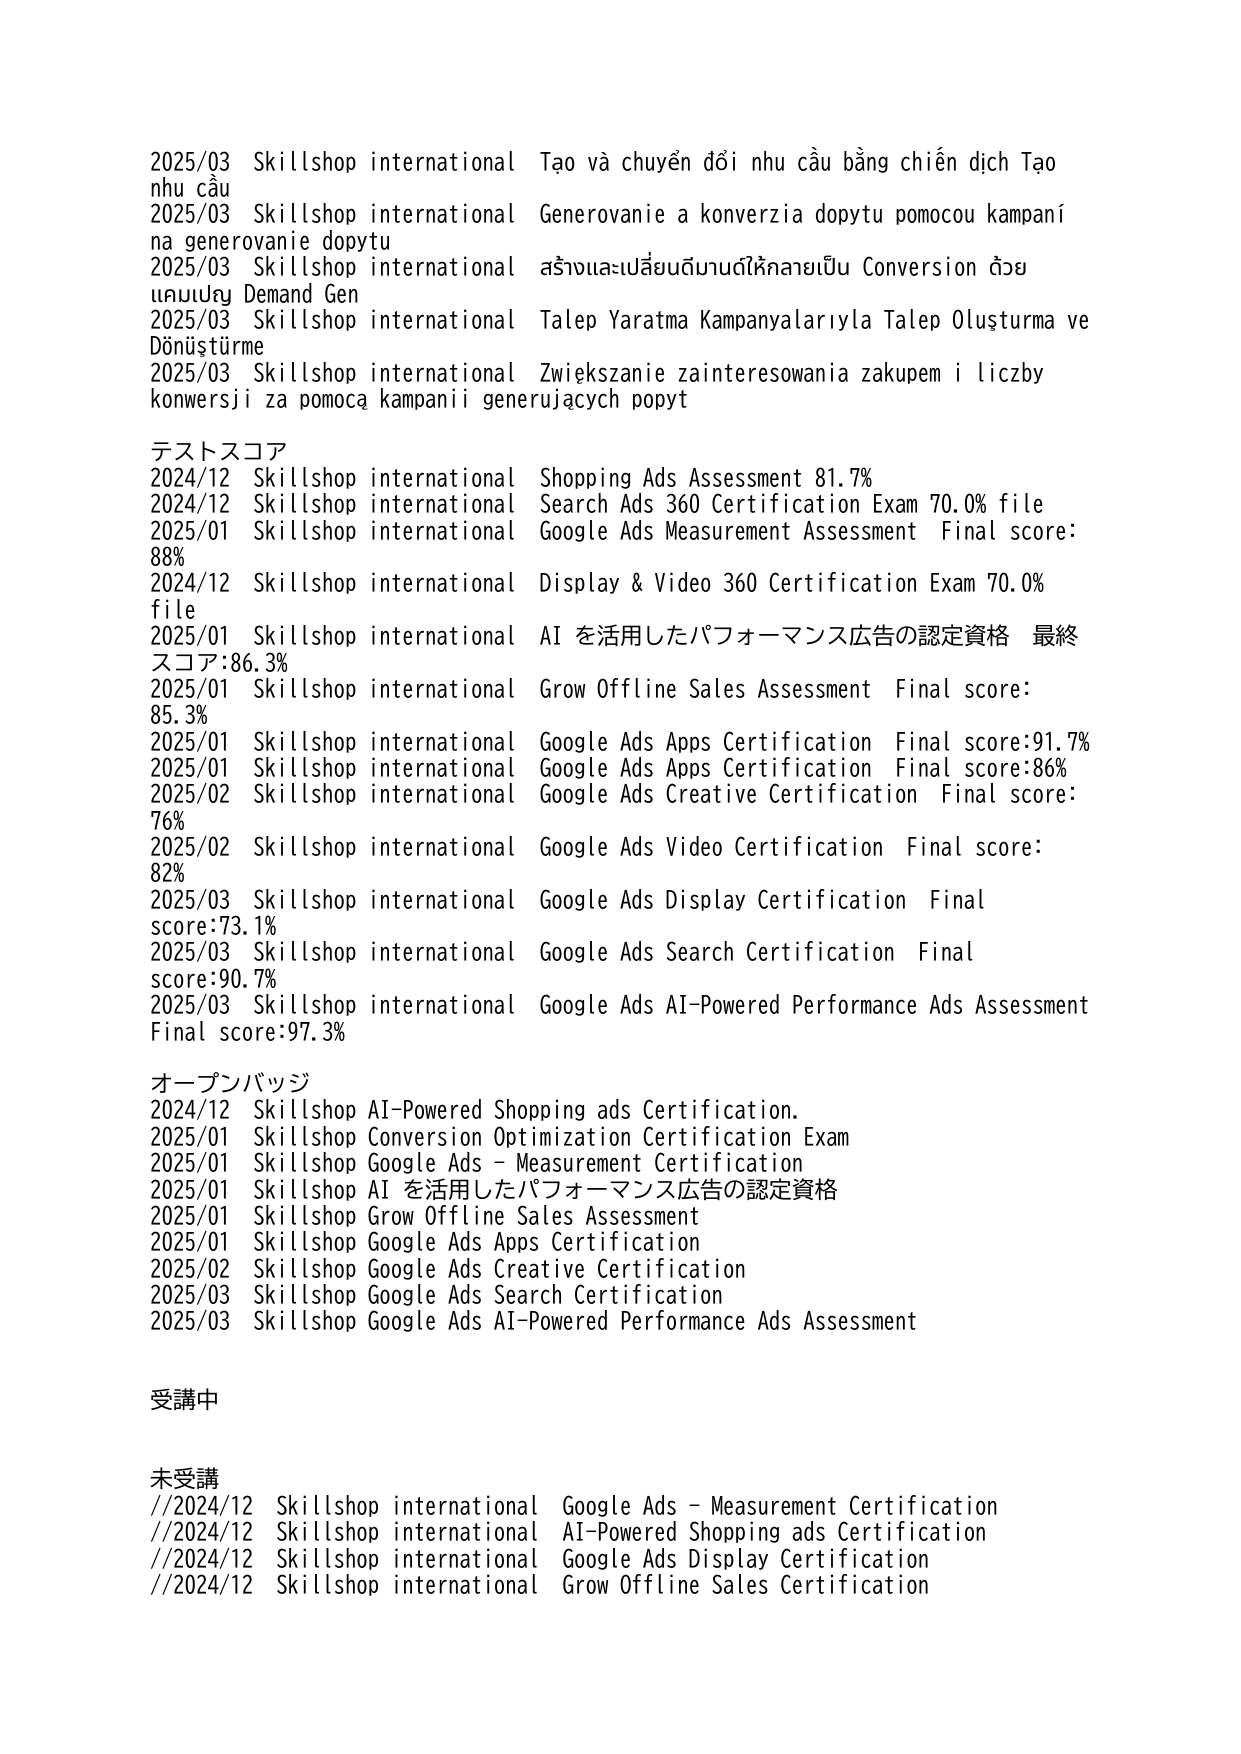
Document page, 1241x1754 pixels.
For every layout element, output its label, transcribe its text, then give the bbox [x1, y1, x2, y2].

text 2025/03 Skillshop international Google Ads AI-Powered Performance Ads Assessment Final score:97.3% [150, 993, 1090, 1043]
text //2024/12 Skillshop international Grow Offline Sales Certification [150, 1573, 1090, 1596]
text 2025/03 Skillshop international Talep Yaratma Kampanyalarıyla Talep Oluşturma ve Dönüştürme [150, 308, 1090, 357]
text 未受講 [150, 1468, 1090, 1491]
text 76% [150, 809, 1090, 832]
text 2025/03 Skillshop international Zwiększanie zainteresowania zakupem i liczby konwersji za pomocą kampanii generujących popyt [150, 361, 1090, 410]
text 2025/03 Skillshop Google Ads AI-Powered Performance Ads Assessment [150, 1309, 1090, 1332]
text 2024/12 Skillshop international Display & Video 360 Certification Exam 70.0% file [150, 572, 1090, 621]
text 2025/03 Skillshop international Google Ads Display Certification Final score:73.1% [150, 888, 1090, 937]
text 2025/01 Skillshop Google Ads Apps Certification [150, 1231, 1090, 1253]
text 2025/01 Skillshop international Google Ads Apps Certification Final score:91.7% [150, 730, 1090, 753]
text 82% [150, 862, 1090, 884]
text //2024/12 Skillshop international Google Ads - Measurement Certification [150, 1494, 1090, 1517]
text 2025/01 Skillshop international AI を活用したパフォーマンス広告の認定資格 最終スコア:86.3% [150, 624, 1090, 674]
text 2025/03 Skillshop international Generovanie a konverzia dopytu pomocou kampaní na generovanie dopytu [150, 203, 1090, 252]
text 2025/01 Skillshop Grow Offline Sales Assessment [150, 1204, 1090, 1227]
text 2025/03 Skillshop Google Ads Search Certification [150, 1283, 1090, 1306]
text 2025/01 Skillshop Conversion Optimization Certification Exam [150, 1125, 1090, 1148]
text 2025/03 Skillshop international Tạo và chuyển đổi nhu cầu bằng chiến dịch Tạo nhu cầu [150, 150, 1090, 199]
text 2025/01 Skillshop international Grow Offline Sales Assessment Final score: 85.3% [150, 677, 1090, 726]
text テストスコア [150, 440, 1090, 463]
text 2024/12 Skillshop international Shopping Ads Assessment 81.7% [150, 466, 1090, 489]
text 2025/01 Skillshop AI を活用したパフォーマンス広告の認定資格 [150, 1178, 1090, 1201]
text 2025/02 Skillshop international Google Ads Video Certification Final score: [150, 835, 1090, 858]
text 受講中 [150, 1389, 1090, 1412]
text 2024/12 Skillshop international Search Ads 360 Certification Exam 70.0% file [150, 493, 1090, 516]
text 2025/01 Skillshop international Google Ads Measurement Assessment Final score: [150, 519, 1090, 542]
text 2025/03 Skillshop international สร้างและเปลี่ยนดีมานด์ให้กลายเป็น Conversion ด้วยแคมเปญ Demand Gen [150, 255, 1090, 305]
text //2024/12 Skillshop international AI-Powered Shopping ads Certification [150, 1520, 1090, 1543]
text 2024/12 Skillshop AI-Powered Shopping ads Certification. [150, 1099, 1090, 1122]
text 2025/03 Skillshop international Google Ads Search Certification Final score:90.7% [150, 941, 1090, 990]
text 2025/02 Skillshop Google Ads Creative Certification [150, 1257, 1090, 1280]
text 88% [150, 545, 1090, 568]
text 2025/01 Skillshop Google Ads - Measurement Certification [150, 1151, 1090, 1174]
text //2024/12 Skillshop international Google Ads Display Certification [150, 1547, 1090, 1570]
text 2025/01 Skillshop international Google Ads Apps Certification Final score:86% [150, 756, 1090, 779]
text オープンバッジ [150, 1072, 1090, 1095]
text 2025/02 Skillshop international Google Ads Creative Certification Final score: [150, 782, 1090, 805]
